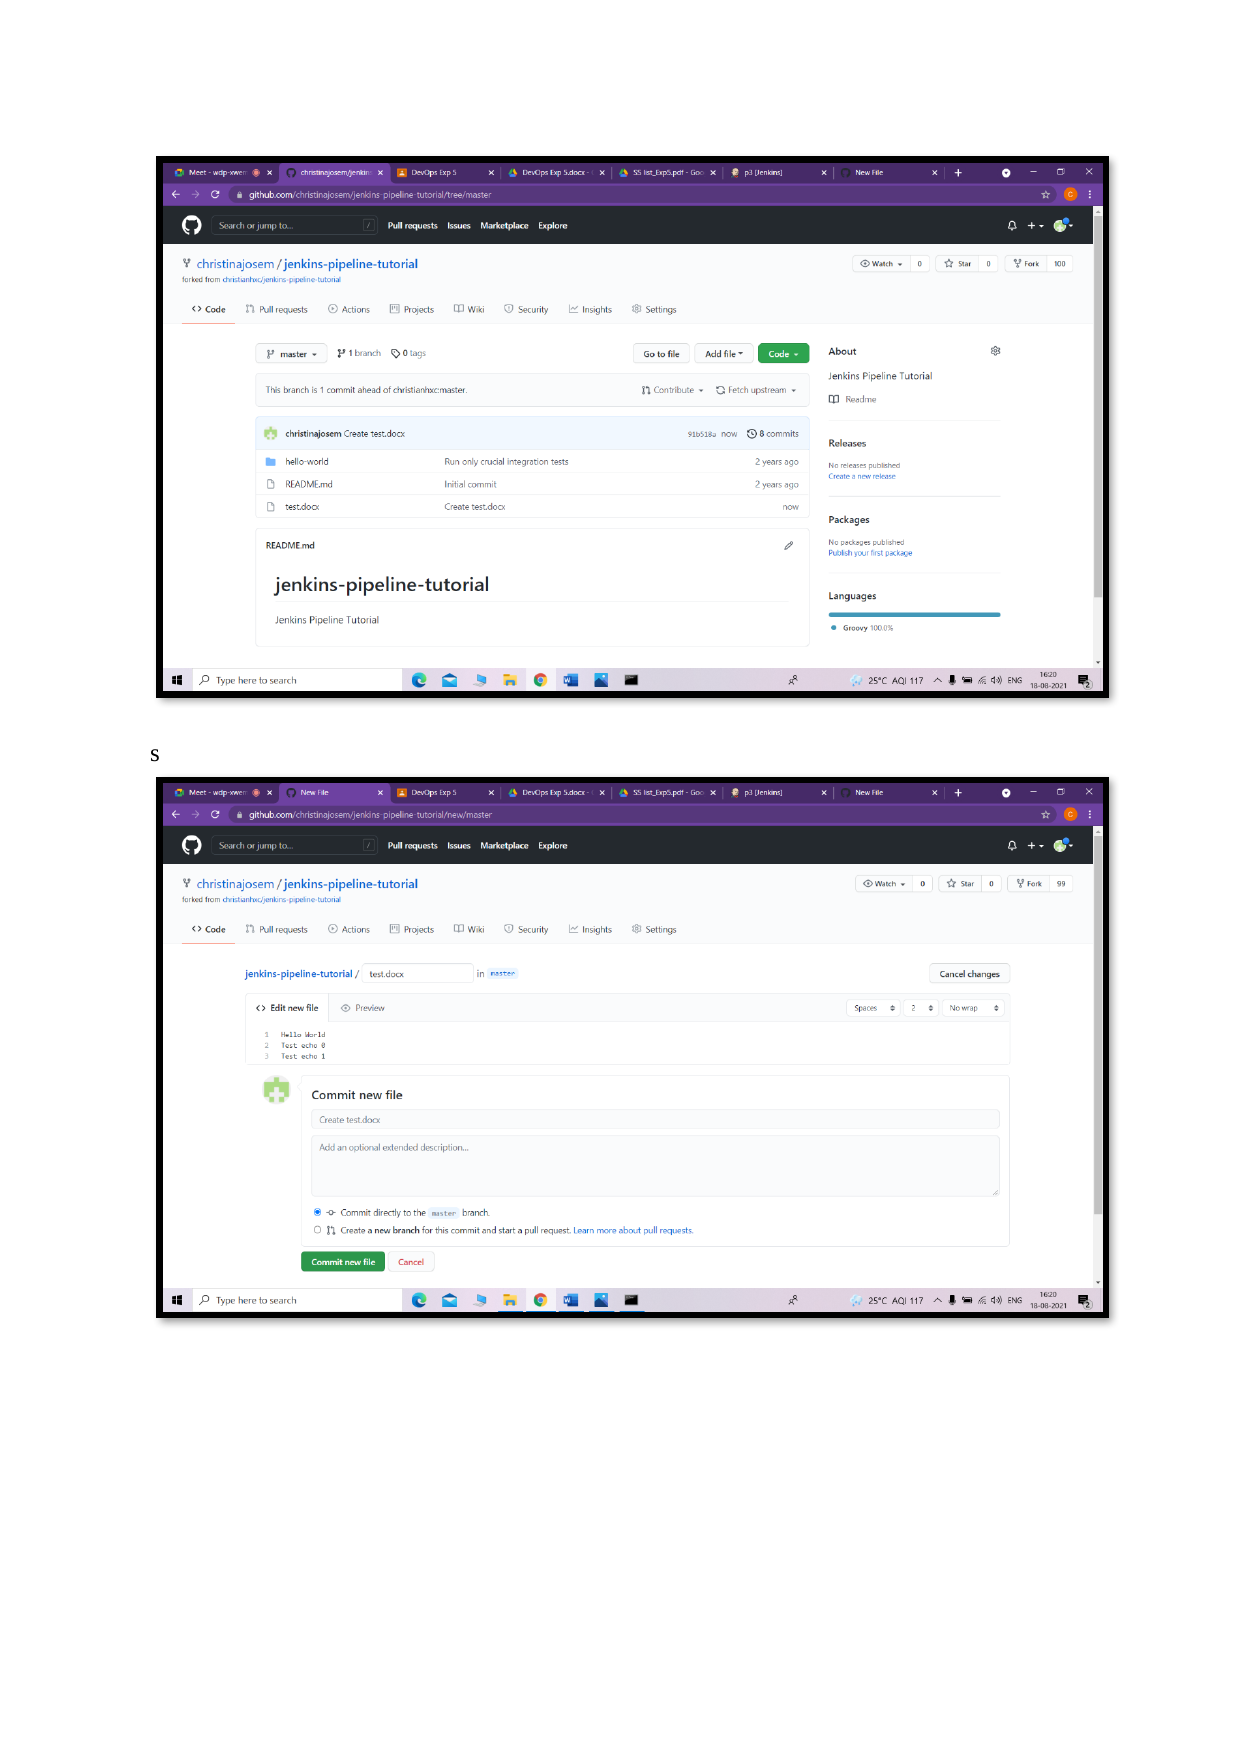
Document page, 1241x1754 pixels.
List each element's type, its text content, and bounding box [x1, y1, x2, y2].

picture [163, 783, 1103, 1312]
picture [163, 163, 1103, 691]
